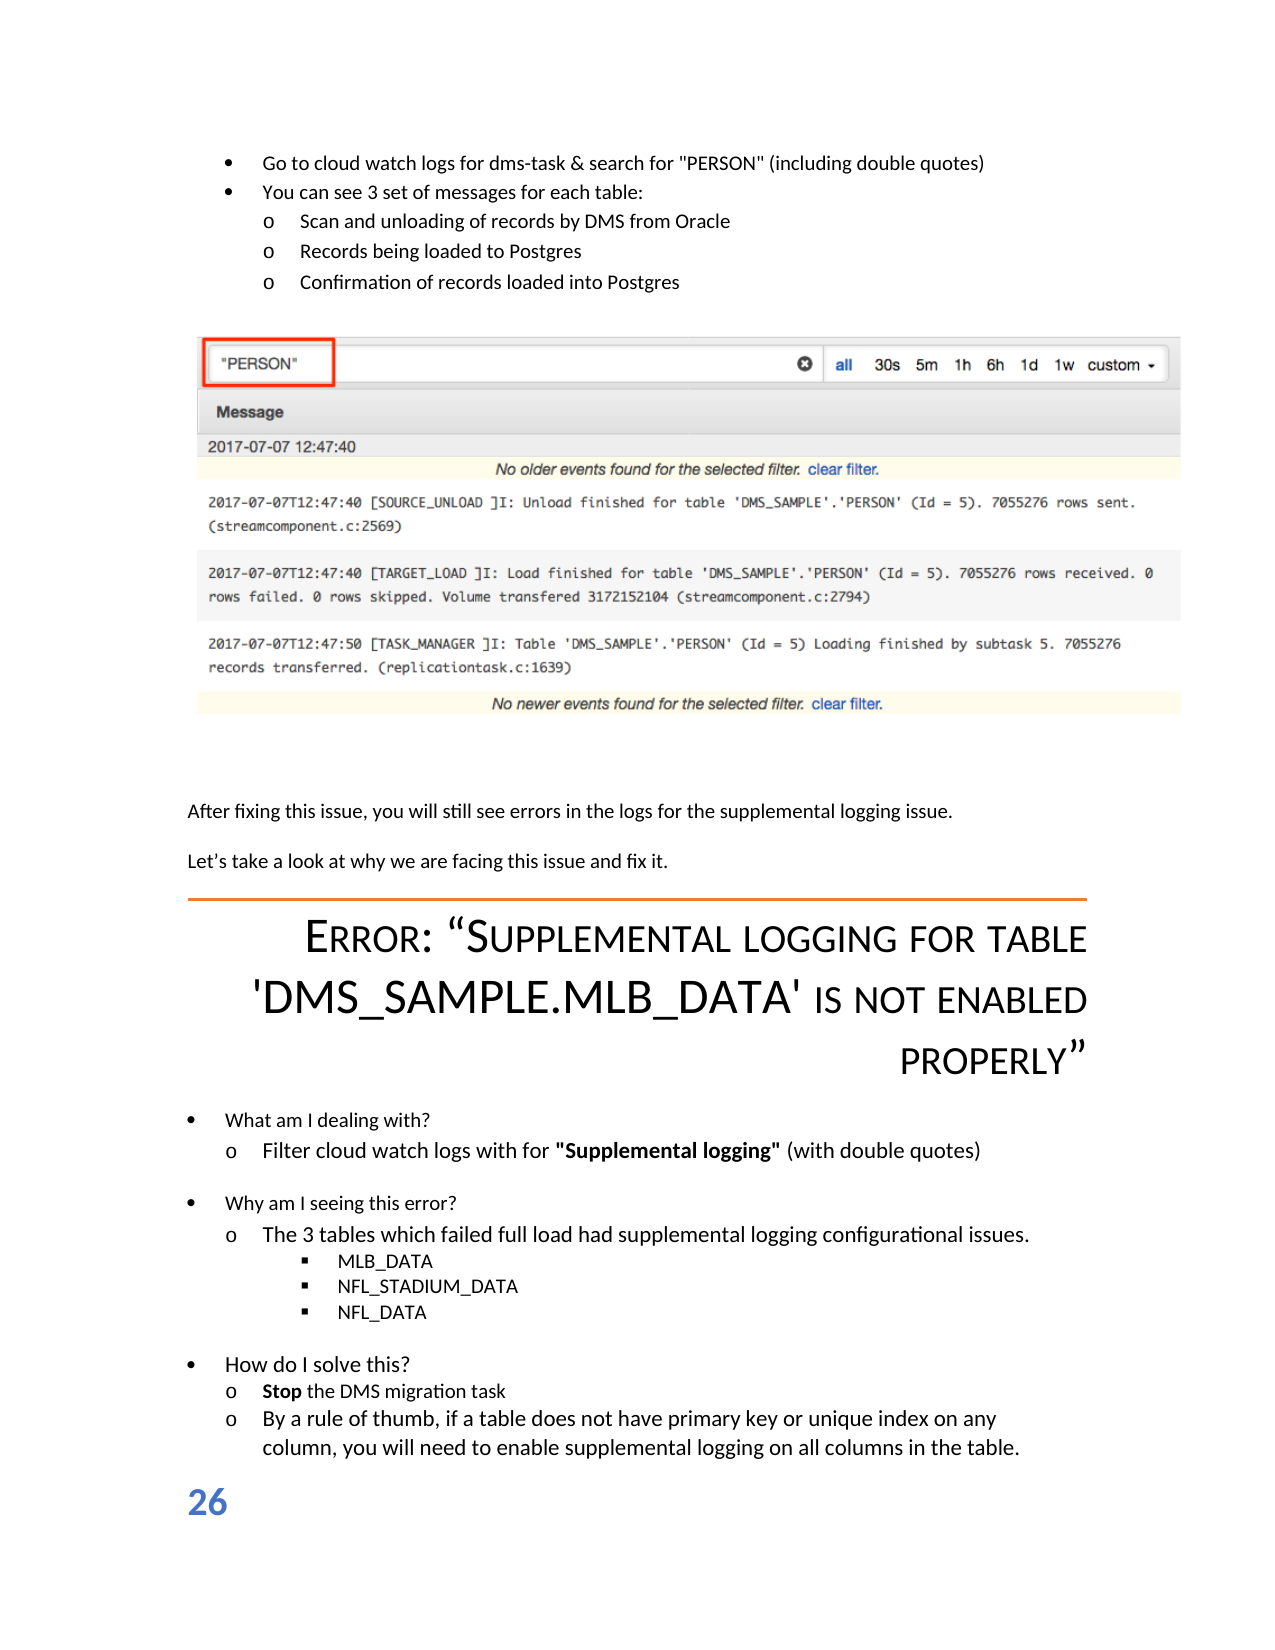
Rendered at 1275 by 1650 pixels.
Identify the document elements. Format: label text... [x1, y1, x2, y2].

text After fixing this issue, you will still see errors in the logs for the supplemental logging issue. [187, 798, 1087, 824]
list NFL_DATA [300, 1299, 1058, 1324]
list Records being loaded to Postgres [262, 239, 1087, 265]
list By a rule of thumb, if a table does not have primary key or unique index on any column, you will need to enable supplemental logging on all columns in the table. [225, 1404, 1058, 1461]
list How do I solve this? [187, 1350, 1058, 1378]
list NFL_STADIUM_DATA [300, 1274, 1058, 1299]
list Filter cloud watch logs with for "Supplemental logging" (with double quotes) [225, 1137, 1058, 1165]
list What am I dealing with? [187, 1107, 1087, 1133]
list Why am I seeing this error? [187, 1191, 1087, 1216]
list Scan and unloading of records by DMS from Oracle [262, 208, 1087, 235]
title Error: “Supplemental logging for table 'DMS_SAMPLE.MLB_DATA' is not enabled properly” [187, 899, 1087, 1087]
list Confirmation of records loaded into Postgres [262, 269, 1087, 296]
picture [187, 320, 1184, 724]
list Stop the DMS migration task [225, 1378, 1058, 1404]
list Go to cloud watch logs for dms-task & search for "PERSON" (including double quotes) [225, 150, 1087, 175]
list The 3 tables which failed full load had supplemental logging configurational issues. [225, 1220, 1058, 1248]
text Let’s take a look at why we are facing this issue and fix it. [187, 848, 1087, 874]
list MLB_DATA [300, 1248, 1058, 1274]
list You can see 3 set of messages for each table: [225, 179, 1087, 204]
